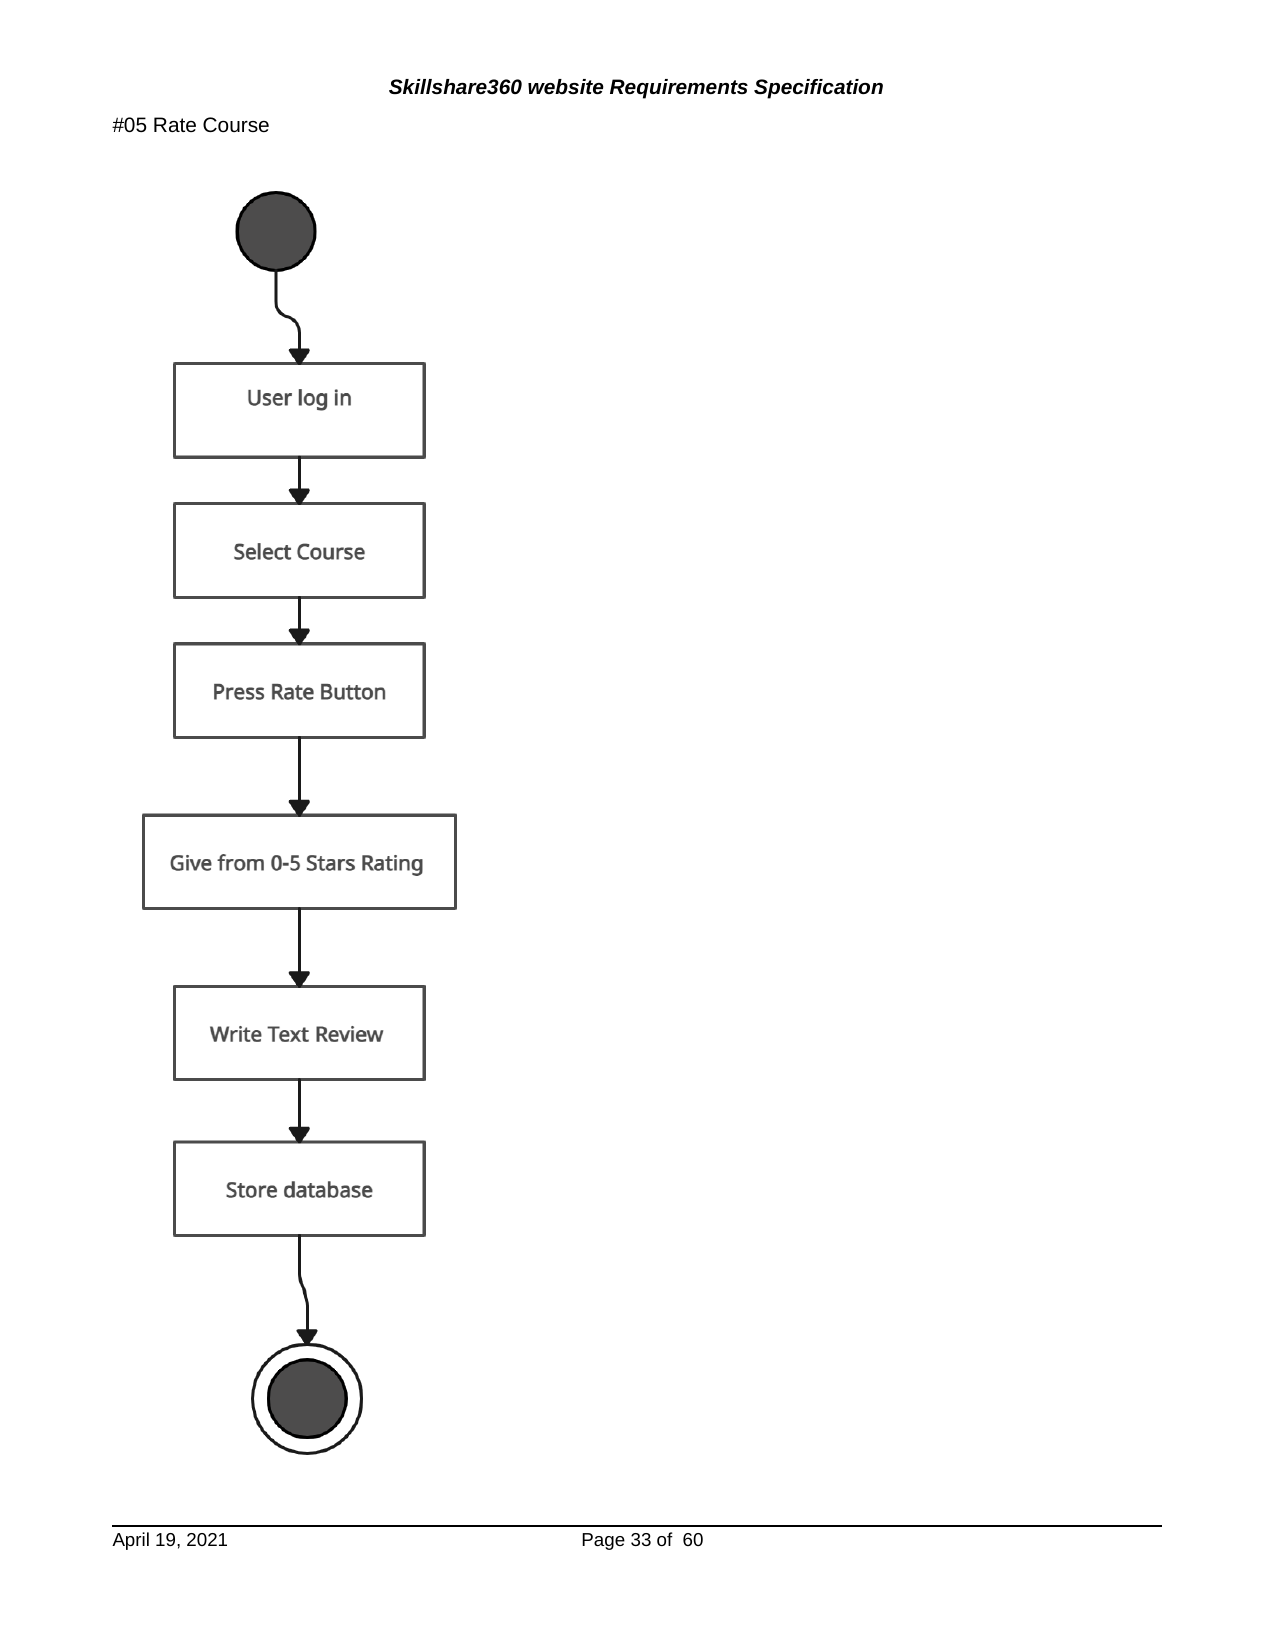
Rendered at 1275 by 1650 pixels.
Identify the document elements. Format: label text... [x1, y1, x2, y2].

picture [112, 161, 486, 1484]
text #05 Rate Course [112, 112, 1162, 136]
